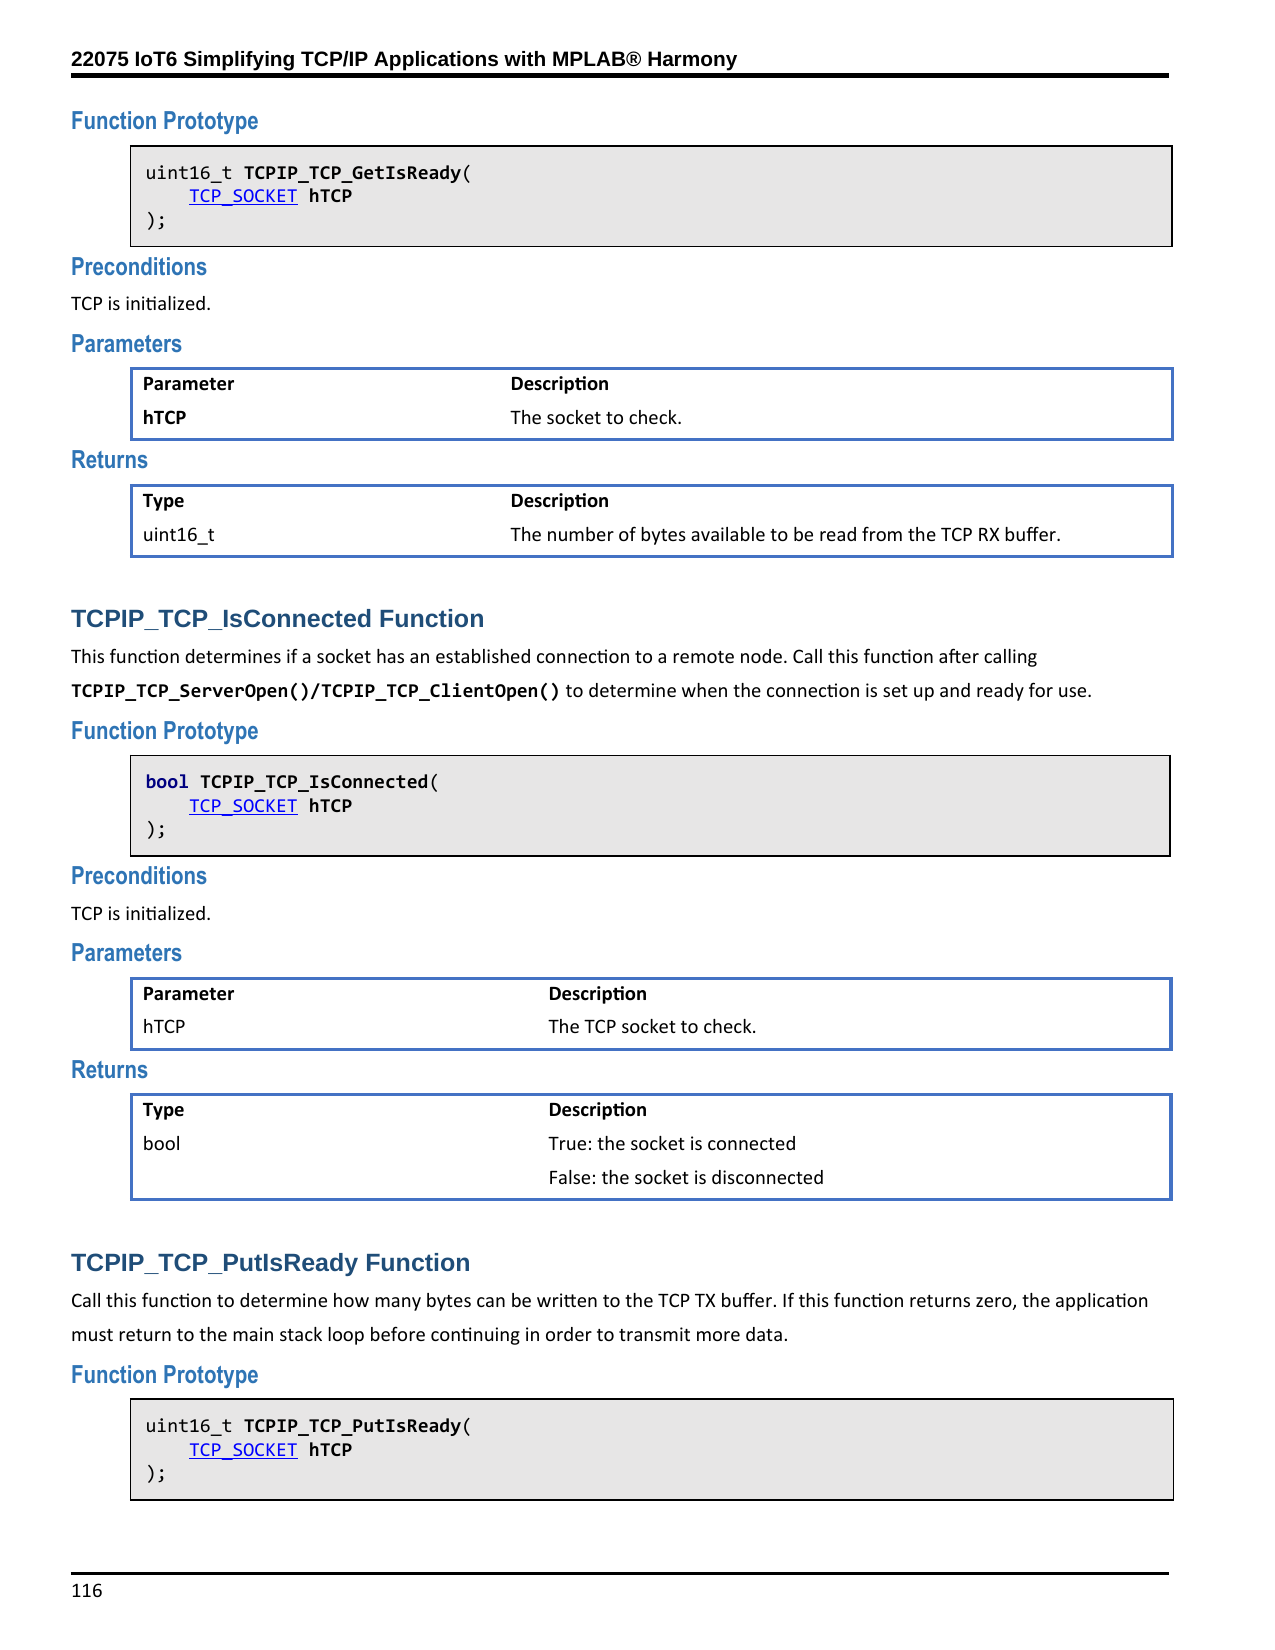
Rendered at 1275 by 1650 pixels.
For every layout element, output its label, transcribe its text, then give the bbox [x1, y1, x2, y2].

table_cell hTCP [133, 404, 499, 438]
table_header Parameter [133, 980, 537, 1014]
subtitle TCPIP_TCP_IsConnected Function [71, 604, 1169, 633]
text TCP is initialized. [71, 290, 1169, 316]
subtitle TCPIP_TCP_PutIsReady Function [71, 1248, 1169, 1277]
table_header uint16_t TCPIP_TCP_GetIsReady( TCP_SOCKET hTCP ); [131, 147, 1171, 246]
subtitle Function Prototype [71, 106, 1169, 135]
table_cell The number of bytes available to be read from the TCP RX buffer. [499, 521, 1171, 554]
table_cell uint16_t [133, 521, 499, 554]
table_cell bool [133, 1130, 537, 1198]
subtitle Parameters [71, 329, 1169, 357]
table_cell True: the socket is connected False: the socket is disconnected [537, 1130, 1169, 1198]
text TCP is initialized. [71, 900, 1169, 925]
table_cell The socket to check. [499, 404, 1171, 438]
subtitle Preconditions [71, 252, 1169, 280]
subtitle Parameters [71, 938, 1169, 967]
subtitle Returns [71, 445, 1169, 474]
table_header Description [499, 370, 1171, 404]
text Call this function to determine how many bytes can be written to the TCP TX buffer. If this function returns zero, the application must return to the main stack loop before continuing in order to transmit more data. [71, 1287, 1169, 1347]
table_cell The TCP socket to check. [537, 1014, 1169, 1047]
text This function determines if a socket has an established connection to a remote node. Call this function after calling TCPIP_TCP_ServerOpen()/TCPIP_TCP_ClientOpen() to determine when the connection is set up and ready for use. [71, 643, 1169, 703]
table_header Description [537, 980, 1169, 1014]
table_header Description [537, 1096, 1169, 1130]
table_header Type [133, 487, 499, 521]
subtitle Preconditions [71, 861, 1169, 890]
subtitle Returns [71, 1055, 1169, 1083]
table_header Parameter [133, 370, 499, 404]
subtitle Function Prototype [71, 1359, 1169, 1388]
table_header uint16_t TCPIP_TCP_PutIsReady( TCP_SOCKET hTCP ); [131, 1400, 1173, 1499]
subtitle Function Prototype [71, 716, 1169, 744]
table_cell hTCP [133, 1014, 537, 1047]
table_header Type [133, 1096, 537, 1130]
table_header Description [499, 487, 1171, 521]
table_header bool TCPIP_TCP_IsConnected( TCP_SOCKET hTCP ); [131, 756, 1169, 855]
